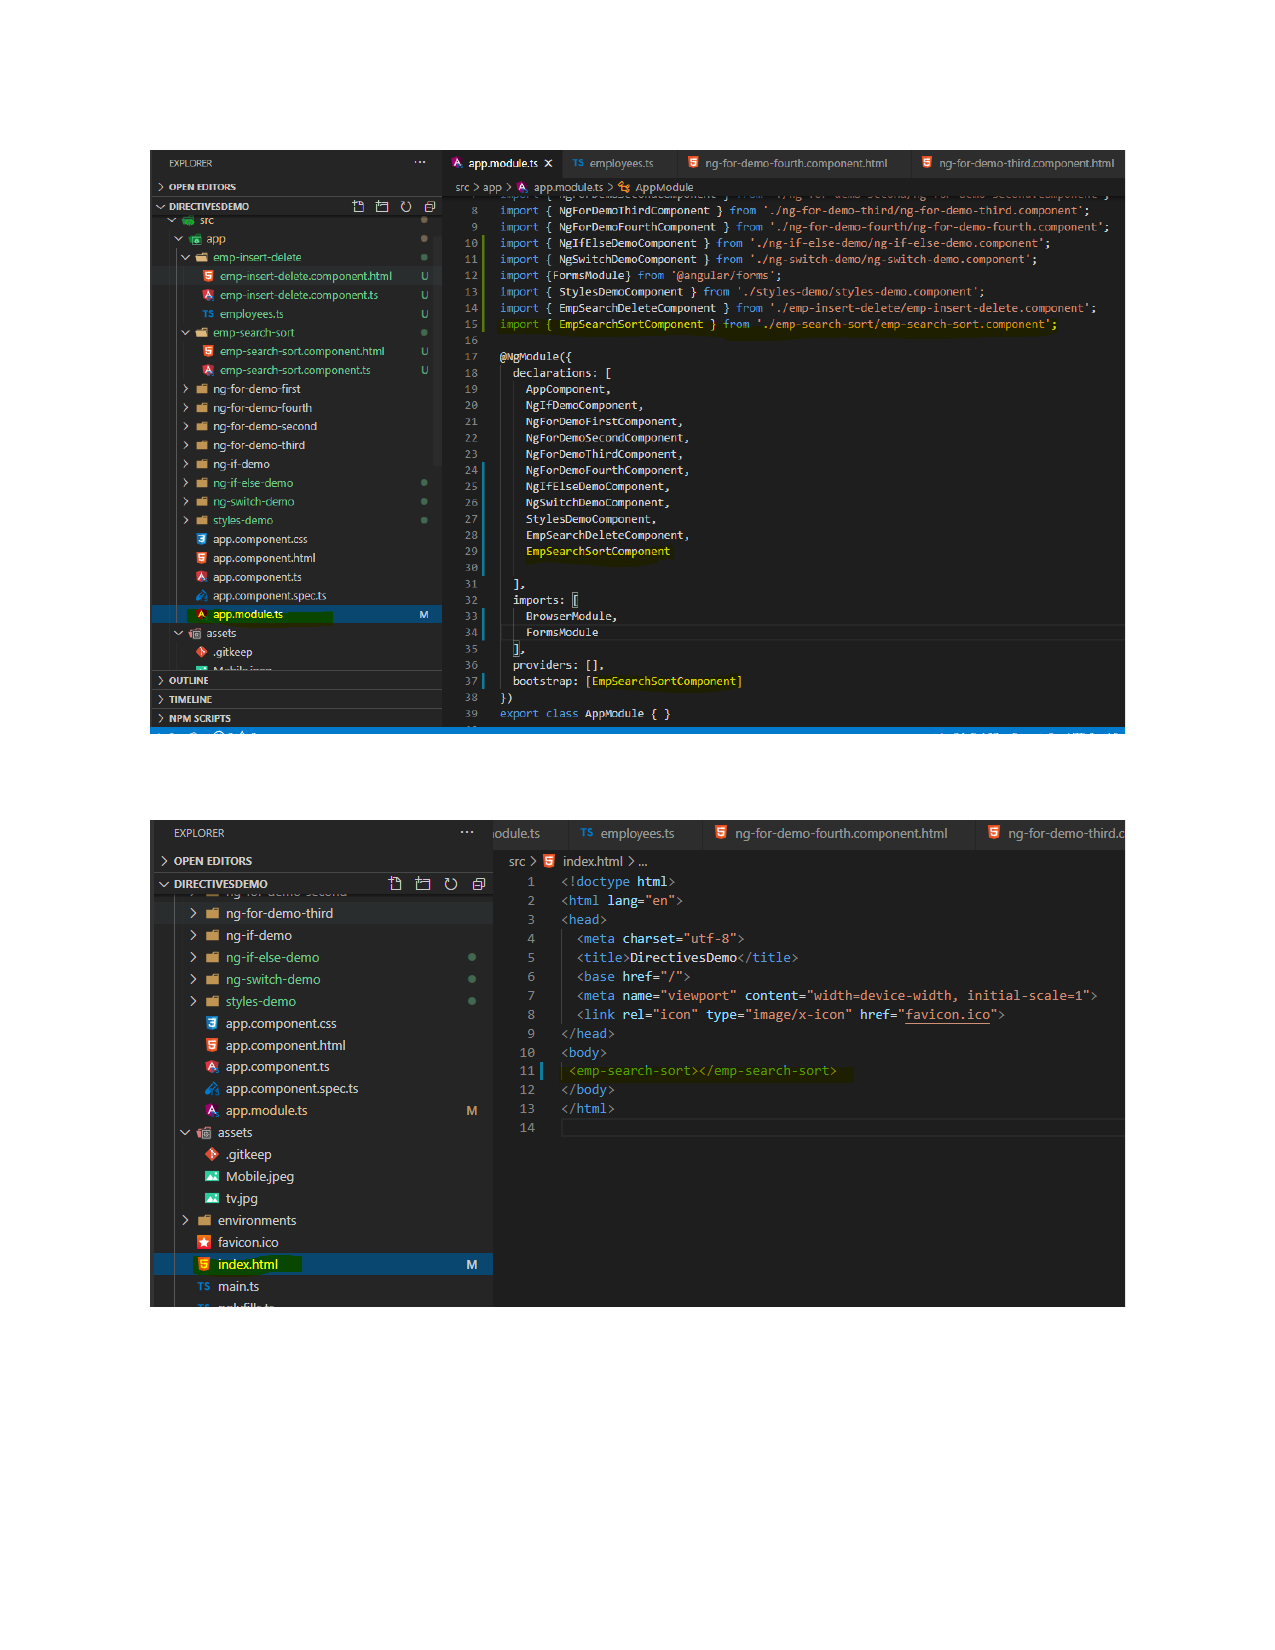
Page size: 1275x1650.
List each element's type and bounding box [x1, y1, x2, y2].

picture [150, 150, 1125, 734]
picture [150, 820, 1125, 1307]
